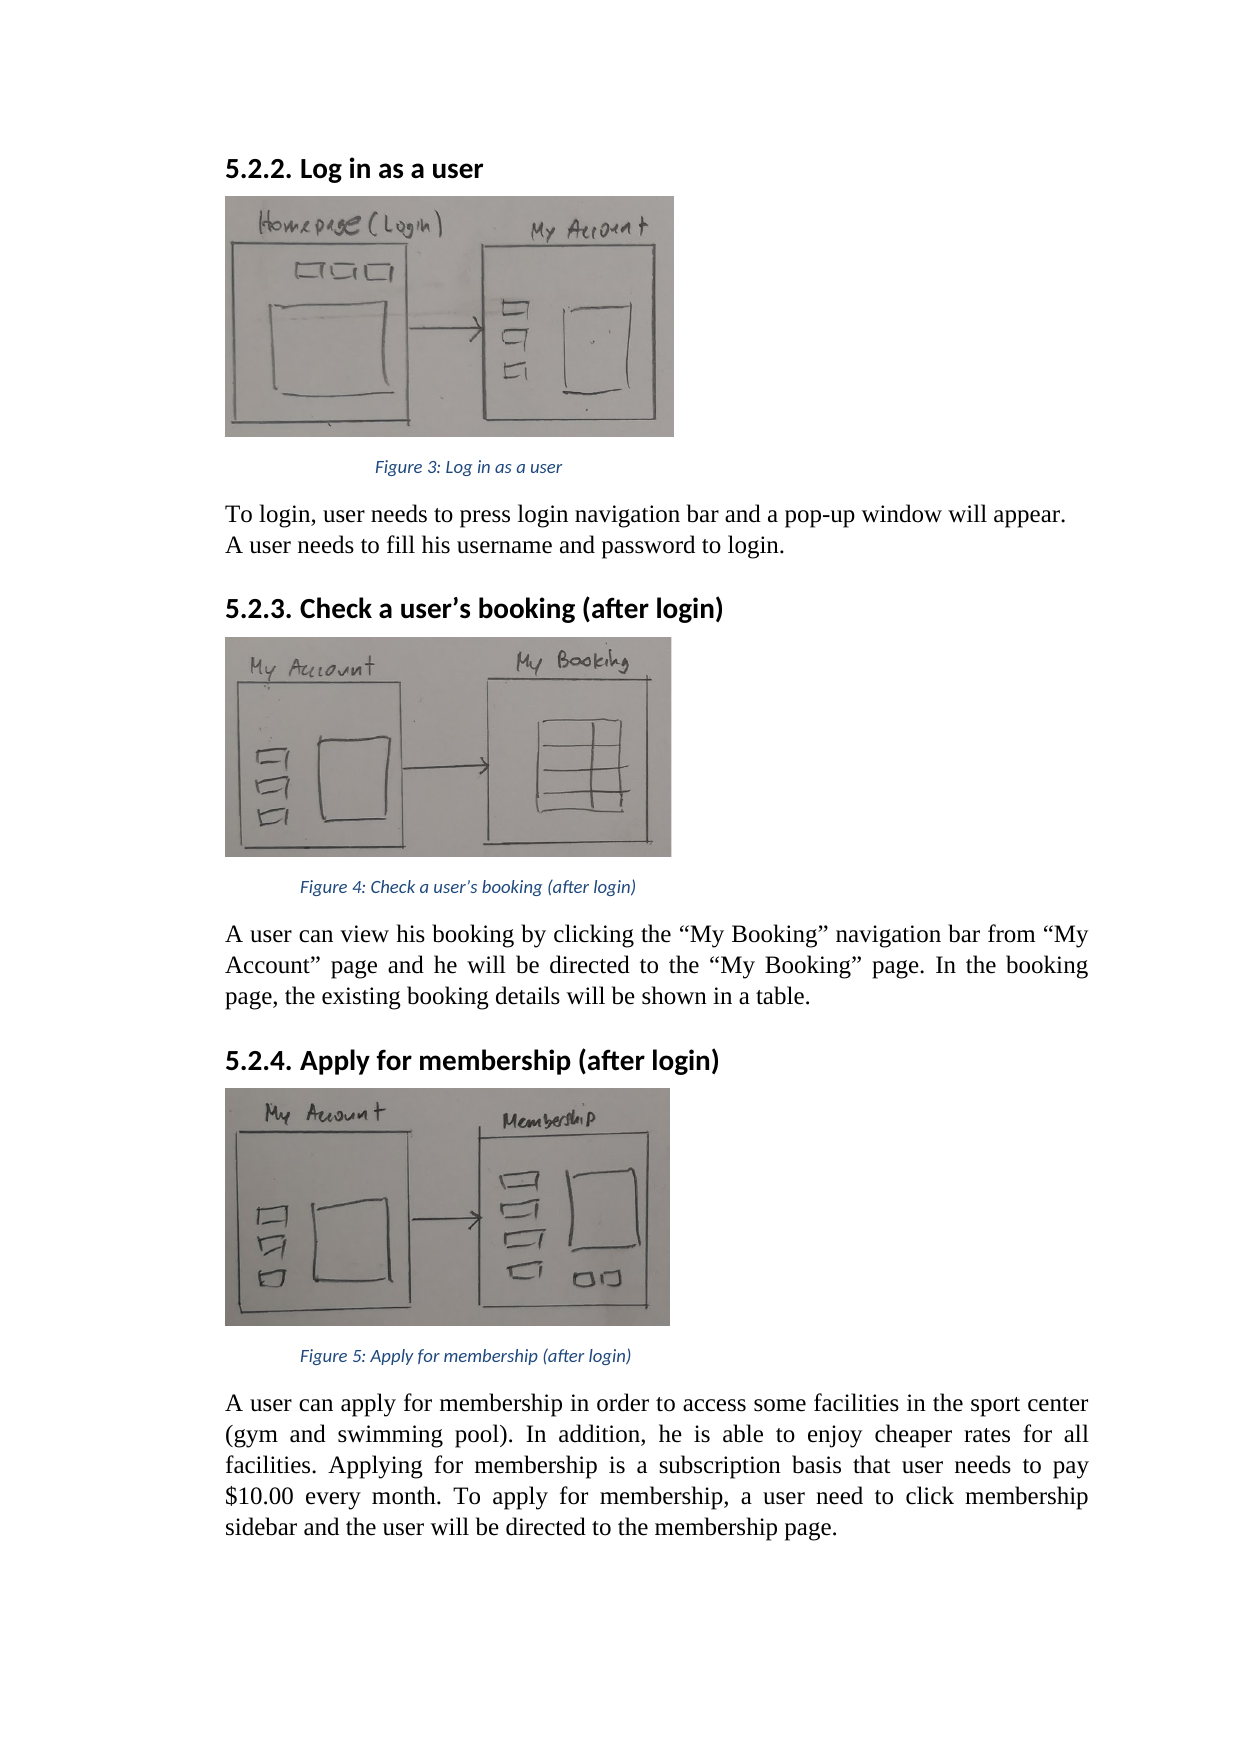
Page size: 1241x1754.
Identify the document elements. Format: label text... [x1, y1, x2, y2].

text A user can apply for membership in order to access some facilities in the sport center (gym and swimming pool). In addition, he is able to enjoy cheaper rates for all facilities. Applying for membership is a subscription basis that user needs to pay $10.00 every month. To apply for membership, a user need to click membership sidebar and the user will be directed to the membership page. [225, 1388, 1090, 1541]
picture [225, 196, 674, 437]
list Apply for membership (after login) [225, 1042, 1090, 1077]
list Check a user’s booking (after login) [225, 590, 1090, 626]
picture [225, 1088, 670, 1326]
picture [225, 637, 672, 857]
text To login, user needs to press login navigation bar and a pop-up window will appear. A user needs to fill his username and password to login. [225, 499, 1090, 559]
text A user can view his booking by clicking the “My Booking” navigation bar from “My Account” page and he will be directed to the “My Booking” page. In the booking page, the existing booking details will be shown in a table. [225, 919, 1090, 1010]
list Log in as a user [225, 150, 1090, 186]
